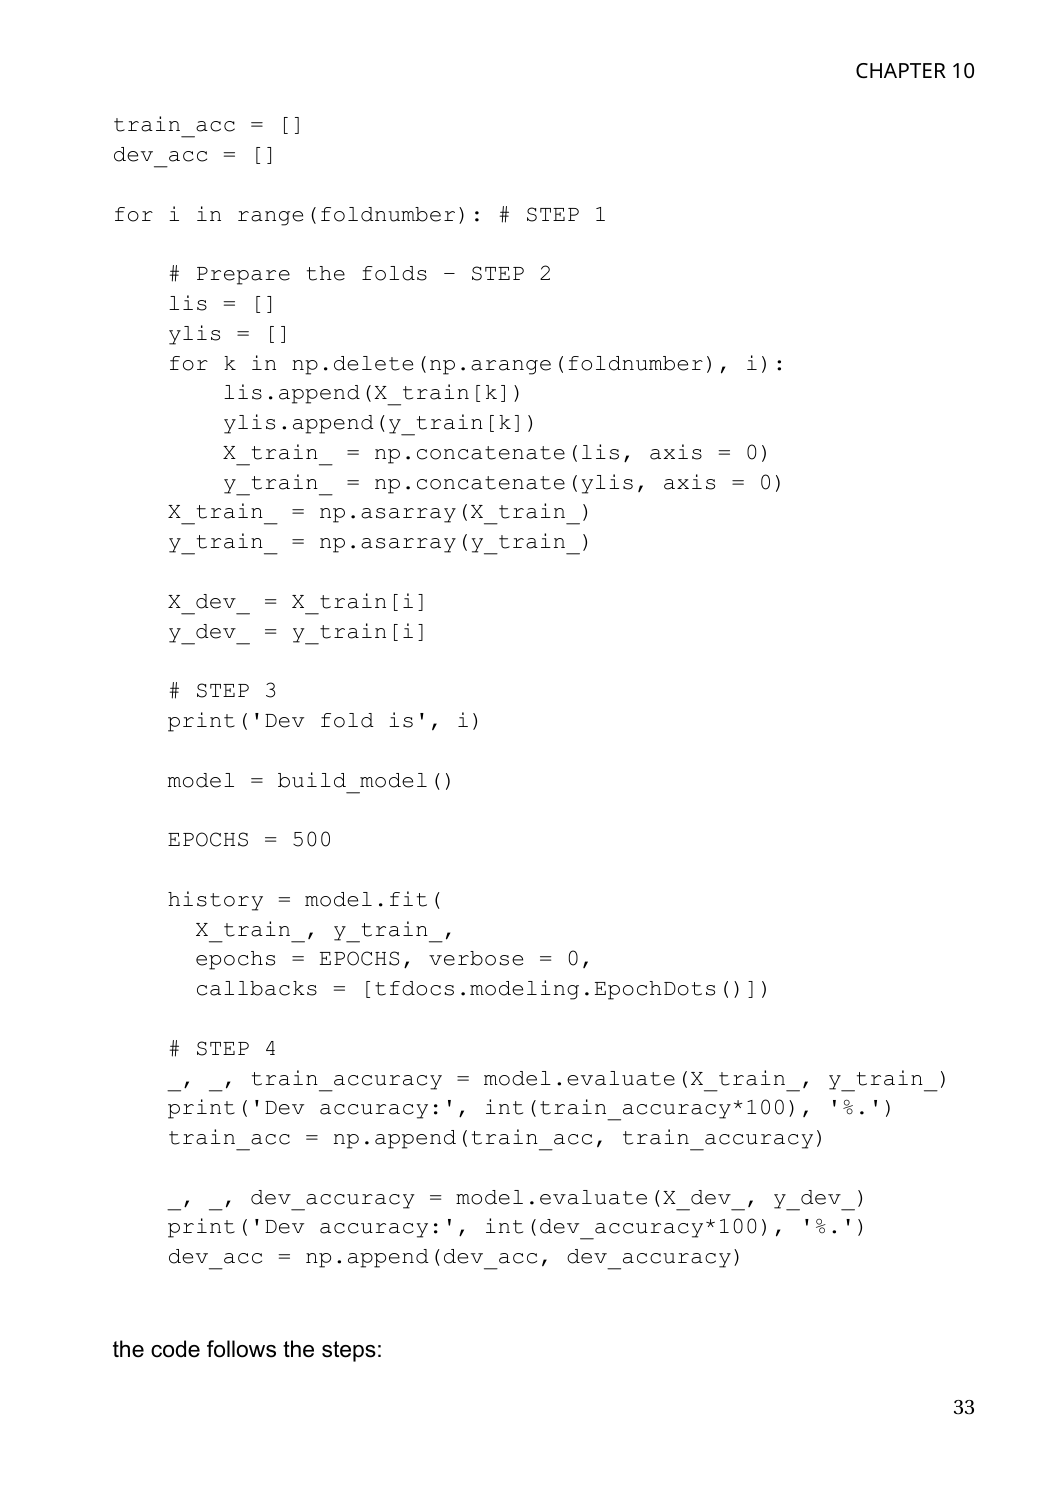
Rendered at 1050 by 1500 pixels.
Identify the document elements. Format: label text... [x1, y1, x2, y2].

text callbacks = [tfdocs.modeling.EpochDots()]) [112, 976, 975, 1002]
text model = build_model() [112, 768, 975, 794]
text _, _, dev_accuracy = model.evaluate(X_dev_, y_dev_) [112, 1185, 975, 1211]
text print('Dev fold is', i) [112, 708, 975, 734]
text print('Dev accuracy:', int(dev_accuracy*100), '%.') [112, 1215, 975, 1241]
text history = model.fit( [112, 887, 975, 913]
text for k in np.delete(np.arange(foldnumber), i): [112, 351, 975, 377]
text dev_acc = np.append(dev_acc, dev_accuracy) [112, 1244, 975, 1271]
text # STEP 3 [112, 678, 975, 704]
text dev_acc = [] [112, 142, 975, 168]
text y_dev_ = y_train[i] [112, 619, 975, 645]
text train_acc = np.append(train_acc, train_accuracy) [112, 1125, 975, 1151]
text X_train_ = np.concatenate(lis, axis = 0) [112, 440, 975, 466]
text ylis.append(y_train[k]) [112, 410, 975, 436]
text train_acc = [] [112, 112, 975, 138]
text y_train_ = np.concatenate(ylis, axis = 0) [112, 470, 975, 496]
text X_train_ = np.asarray(X_train_) [112, 500, 975, 526]
text _, _, train_accuracy = model.evaluate(X_train_, y_train_) [112, 1066, 975, 1092]
text lis = [] [112, 291, 975, 317]
text y_train_ = np.asarray(y_train_) [112, 529, 975, 556]
text print('Dev accuracy:', int(train_accuracy*100), '%.') [112, 1096, 975, 1122]
text # Prepare the folds – STEP 2 [112, 261, 975, 287]
text X_dev_ = X_train[i] [112, 589, 975, 615]
text epochs = EPOCHS, verbose = 0, [112, 947, 975, 973]
text ylis = [] [112, 321, 975, 347]
text # STEP 4 [112, 1036, 975, 1062]
text X_train_, y_train_, [112, 917, 975, 943]
text lis.append(X_train[k]) [112, 381, 975, 407]
text the code follows the steps: [112, 1328, 975, 1362]
text for i in range(foldnumber): # STEP 1 [112, 202, 975, 228]
text EPOCHS = 500 [112, 827, 975, 853]
